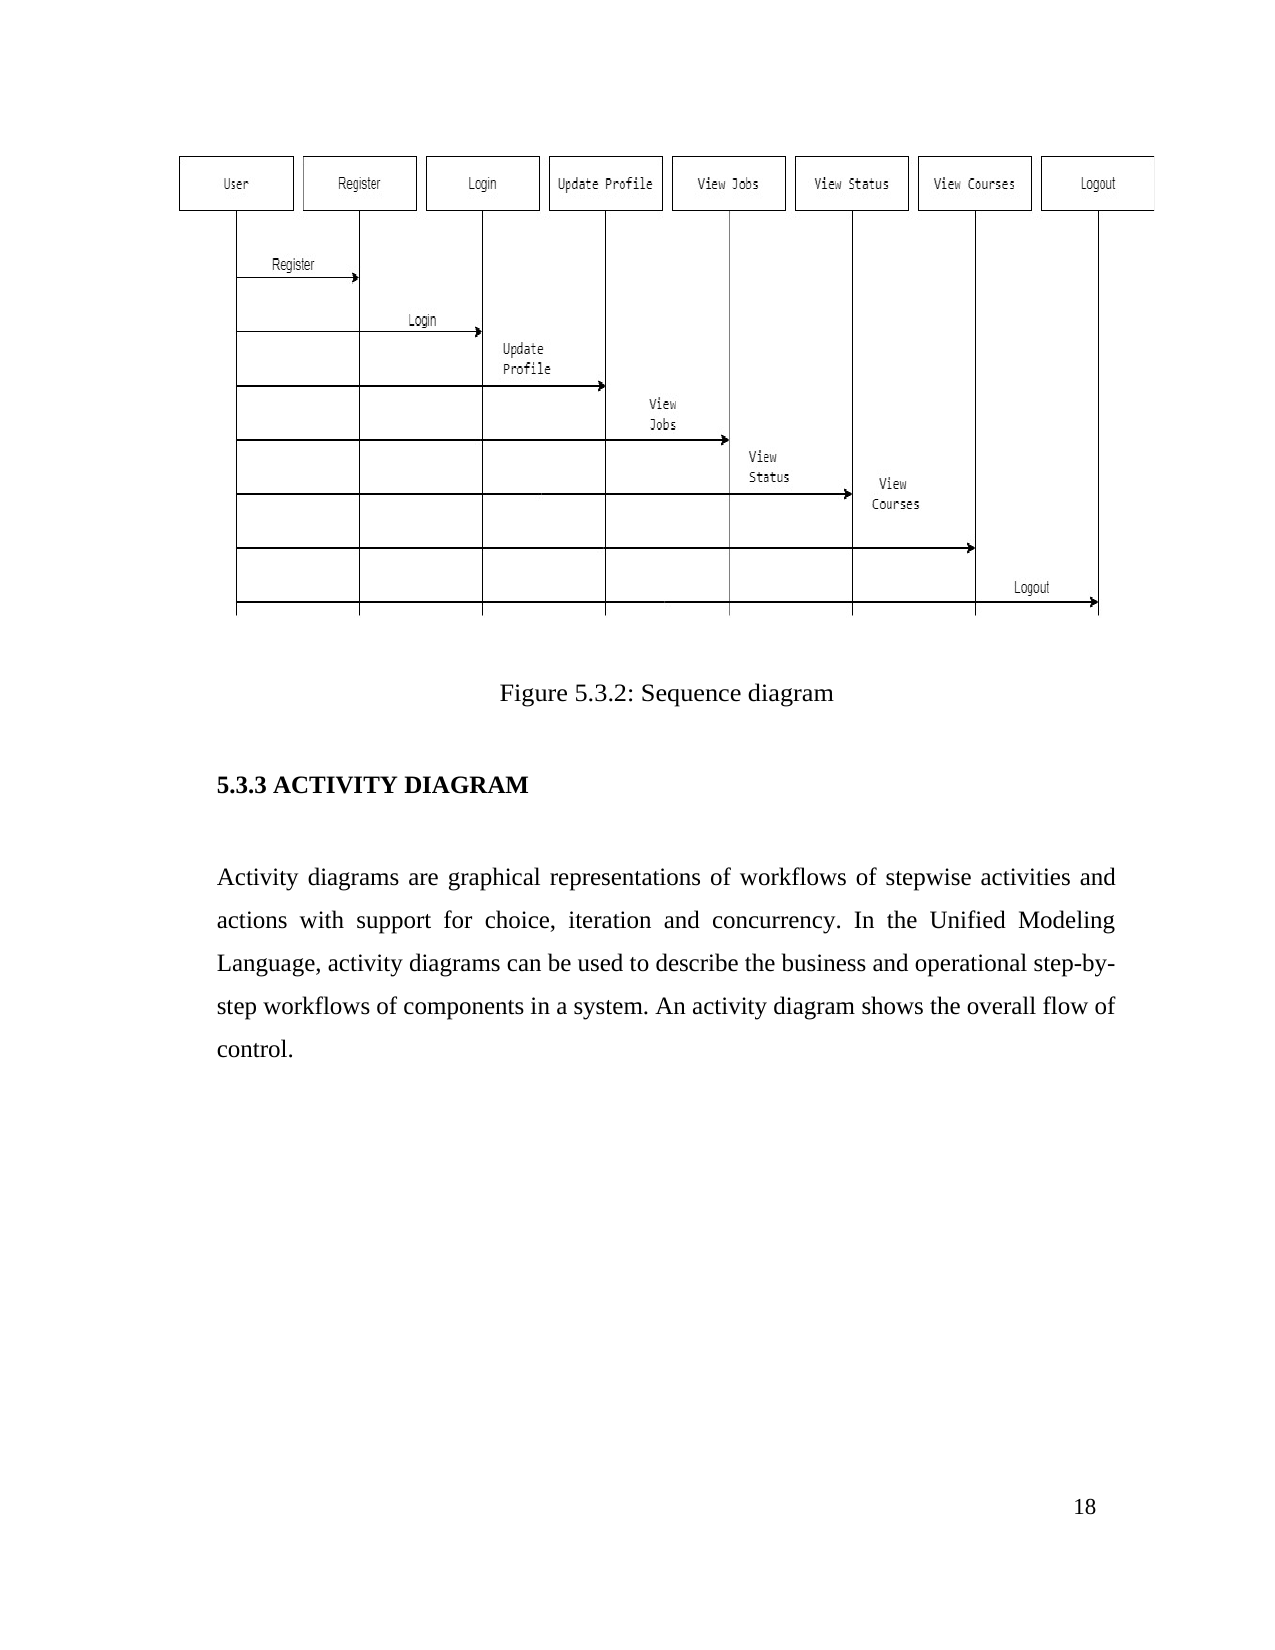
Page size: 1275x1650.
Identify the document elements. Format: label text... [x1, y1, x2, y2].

subtitle 5.3.3 ACTIVITY DIAGRAM [217, 770, 1117, 798]
text Figure 5.3.2: Sequence diagram [217, 678, 1117, 707]
picture [179, 156, 1155, 618]
text Activity diagrams are graphical representations of workflows of stepwise activities and actions with support for choice, iteration and concurrency. In the Unified Modeling Language, activity diagrams can be used to describe the business and operational step-by-step workflows of components in a system. An activity diagram shows the overall flow of control. [217, 862, 1117, 1063]
